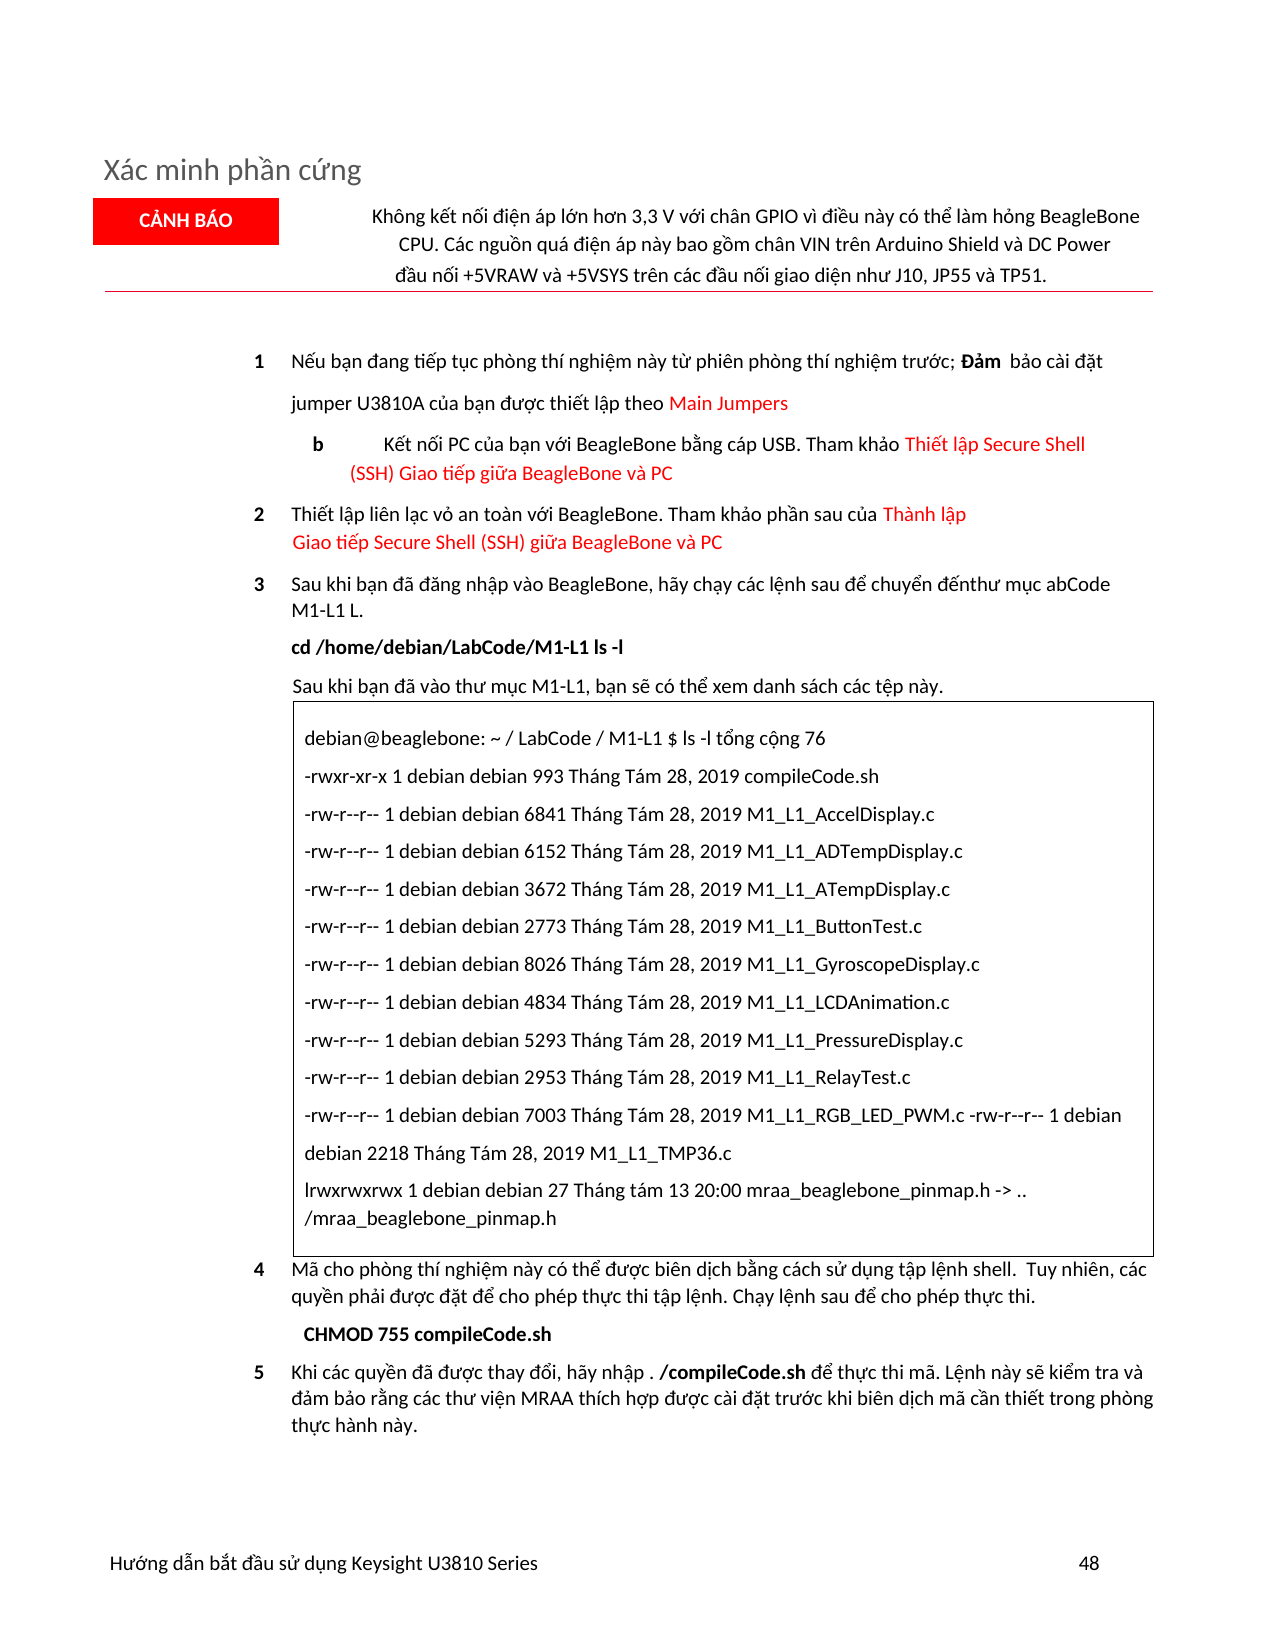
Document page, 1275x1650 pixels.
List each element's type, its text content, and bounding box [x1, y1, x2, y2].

text Không kết nối điện áp lớn hơn 3,3 V với chân GPIO vì điều này có thể làm hỏng BeagleBone [279, 203, 1141, 228]
text CHMOD 755 compileCode.sh [105, 1322, 1232, 1347]
text CPU. Các nguồn quá điện áp này bao gồm chân VIN trên Arduino Shield và DC Power [105, 231, 1111, 256]
table_header CẢNH BÁO [93, 198, 279, 245]
list Sau khi bạn đã đăng nhập vào BeagleBone, hãy chạy các lệnh sau để chuyển đếnthư mục abCode M1-L1 L. [253, 571, 1155, 623]
list Thiết lập liên lạc vỏ an toàn với BeagleBone. Tham khảo phần sau của Thành lập [253, 501, 1155, 527]
text (SSH) Giao tiếp giữa BeagleBone và PC [349, 460, 1232, 485]
table_header debian@beaglebone: ~ / LabCode / M1-L1 $ ls -l tổng cộng 76 -rwxr-xr-x 1 debian debian 993 Tháng Tám 28, 2019 compileCode.sh -rw-r--r-- 1 debian debian 6841 Tháng Tám 28, 2019 M1_L1_AccelDisplay.c -rw-r--r-- 1 debian debian 6152 Tháng Tám 28, 2019 M1_L1_ADTempDisplay.c -rw-r--r-- 1 debian debian 3672 Tháng Tám 28, 2019 M1_L1_ATempDisplay.c -rw-r--r-- 1 debian debian 2773 Tháng Tám 28, 2019 M1_L1_ButtonTest.c -rw-r--r-- 1 debian debian 8026 Tháng Tám 28, 2019 M1_L1_GyroscopeDisplay.c -rw-r--r-- 1 debian debian 4834 Tháng Tám 28, 2019 M1_L1_LCDAnimation.c -rw-r--r-- 1 debian debian 5293 Tháng Tám 28, 2019 M1_L1_PressureDisplay.c -rw-r--r-- 1 debian debian 2953 Tháng Tám 28, 2019 M1_L1_RelayTest.c -rw-r--r-- 1 debian debian 7003 Tháng Tám 28, 2019 M1_L1_RGB_LED_PWM.c -rw-r--r-- 1 debian debian 2218 Tháng Tám 28, 2019 M1_L1_TMP36.c lrwxrwxrwx 1 debian debian 27 Tháng tám 13 20:00 mraa_beaglebone_pinmap.h -> .. /mraa_beaglebone_pinmap.h [294, 702, 1153, 1256]
subtitle Xác minh phần cứng [103, 150, 1232, 188]
text cd /home/debian/LabCode/M1-L1 ls -l [291, 634, 659, 660]
text Sau khi bạn đã vào thư mục M1-L1, bạn sẽ có thể xem danh sách các tệp này. [292, 674, 1231, 699]
list Mã cho phòng thí nghiệm này có thể được biên dịch bằng cách sử dụng tập lệnh shell. Tuy nhiên, các quyền phải được đặt để cho phép thực thi tập lệnh. Chạy lệnh sau để cho phép thực thi. [253, 1257, 1155, 1309]
list Khi các quyền đã được thay đổi, hãy nhập . /compileCode.sh để thực thi mã. Lệnh này sẽ kiểm tra và đảm bảo rằng các thư viện MRAA thích hợp được cài đặt trước khi biên dịch mã cần thiết trong phòng thực hành này. [253, 1359, 1155, 1438]
text đầu nối +5VRAW và +5VSYS trên các đầu nối giao diện như J10, JP55 và TP51. [105, 263, 1232, 288]
list Nếu bạn đang tiếp tục phòng thí nghiệm này từ phiên phòng thí nghiệm trước; Đảm bảo cài đặt jumper U3810A của bạn được thiết lập theo Main Jumpers [253, 348, 1155, 415]
text Giao tiếp Secure Shell (SSH) giữa BeagleBone và PC [292, 529, 1232, 555]
text b Kết nối PC của bạn với BeagleBone bằng cáp USB. Tham khảo Thiết lập Secure Shell [105, 432, 1232, 457]
